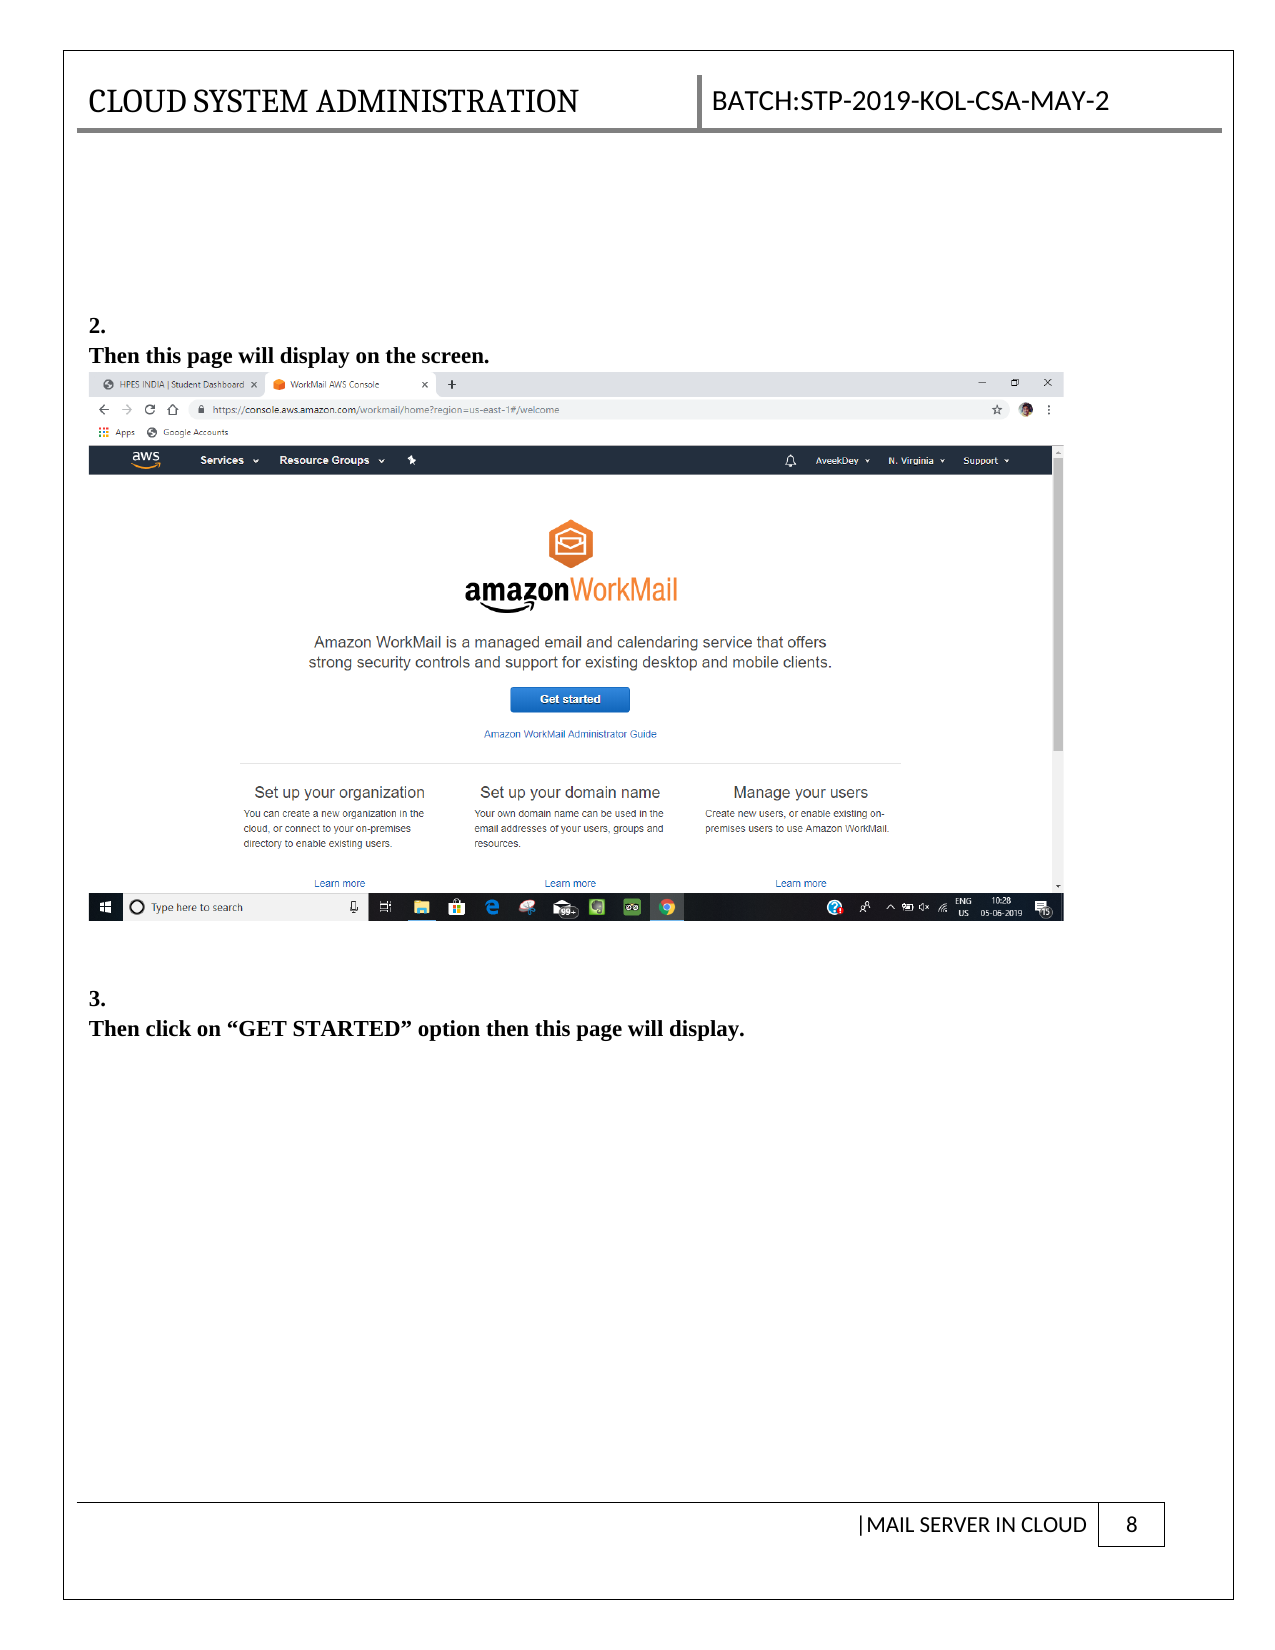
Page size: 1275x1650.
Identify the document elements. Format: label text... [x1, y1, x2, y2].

text 2. [89, 312, 1233, 338]
text Then this page will display on the screen. [89, 342, 1233, 369]
text 3. [89, 985, 1233, 1012]
picture [88, 372, 1064, 921]
text Then click on “GET STARTED” option then this page will display. [89, 1015, 1233, 1042]
